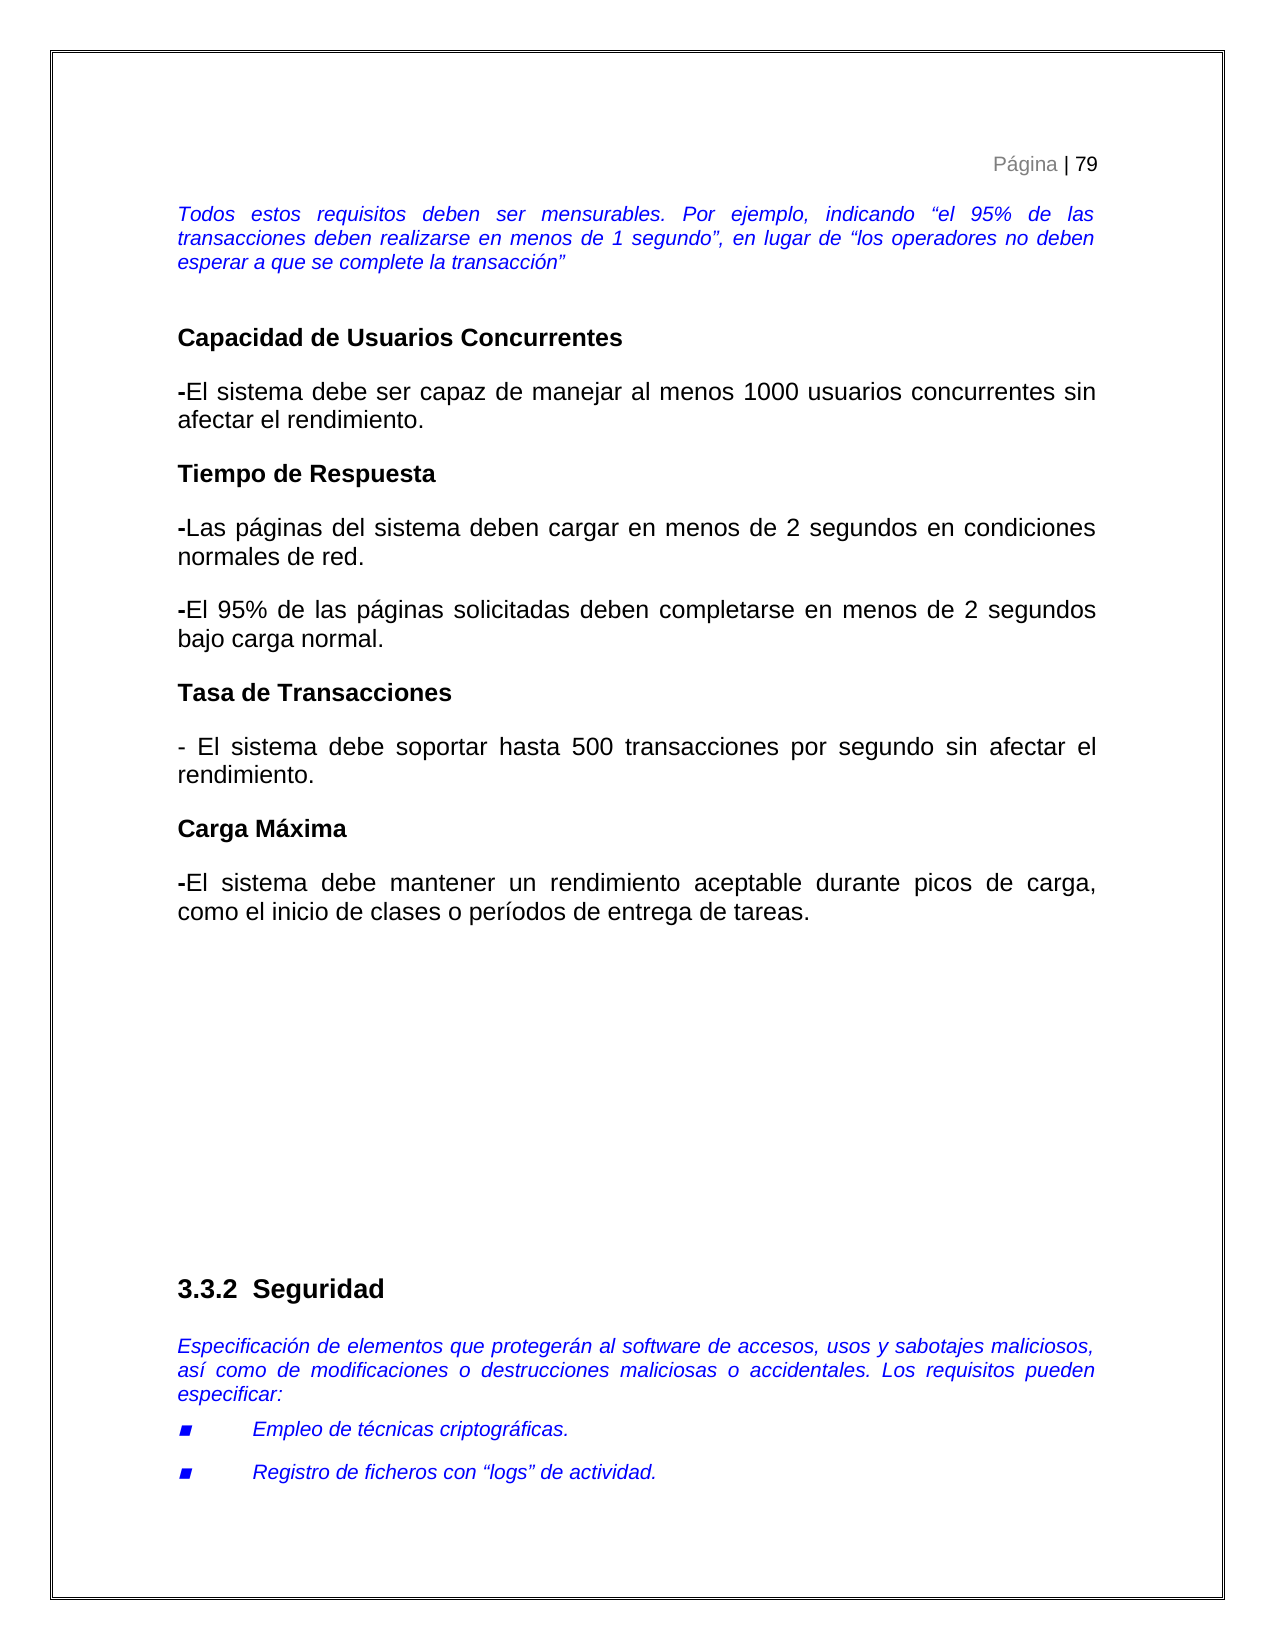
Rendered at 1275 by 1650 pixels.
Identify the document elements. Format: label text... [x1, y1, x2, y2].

text Capacidad de Usuarios Concurrentes [177, 323, 1098, 351]
text -Las páginas del sistema deben cargar en menos de 2 segundos en condiciones normales de red. [177, 513, 1098, 570]
text Tasa de Transacciones [177, 678, 1098, 706]
list Empleo de técnicas criptográficas. [177, 1406, 1098, 1449]
text Todos estos requisitos deben ser mensurables. Por ejemplo, indicando “el 95% de las transacciones deben realizarse en menos de 1 segundo”, en lugar de “los operadores no deben esperar a que se complete la transacción” [177, 202, 1098, 274]
text -El sistema debe mantener un rendimiento aceptable durante picos de carga, como el inicio de clases o períodos de entrega de tareas. [177, 868, 1098, 925]
text -El sistema debe ser capaz de manejar al menos 1000 usuarios concurrentes sin afectar el rendimiento. [177, 376, 1098, 434]
text Especificación de elementos que protegerán al software de accesos, usos y sabotajes maliciosos, así como de modificaciones o destrucciones maliciosas o accidentales. Los requisitos pueden especificar: [177, 1334, 1098, 1406]
text Carga Máxima [177, 814, 1098, 843]
list Seguridad [177, 1273, 1098, 1304]
text Tiempo de Respuesta [177, 459, 1098, 488]
text -El 95% de las páginas solicitadas deben completarse en menos de 2 segundos bajo carga normal. [177, 595, 1098, 653]
list Registro de ficheros con “logs” de actividad. [177, 1449, 1098, 1491]
text - El sistema debe soportar hasta 500 transacciones por segundo sin afectar el rendimiento. [177, 731, 1098, 789]
